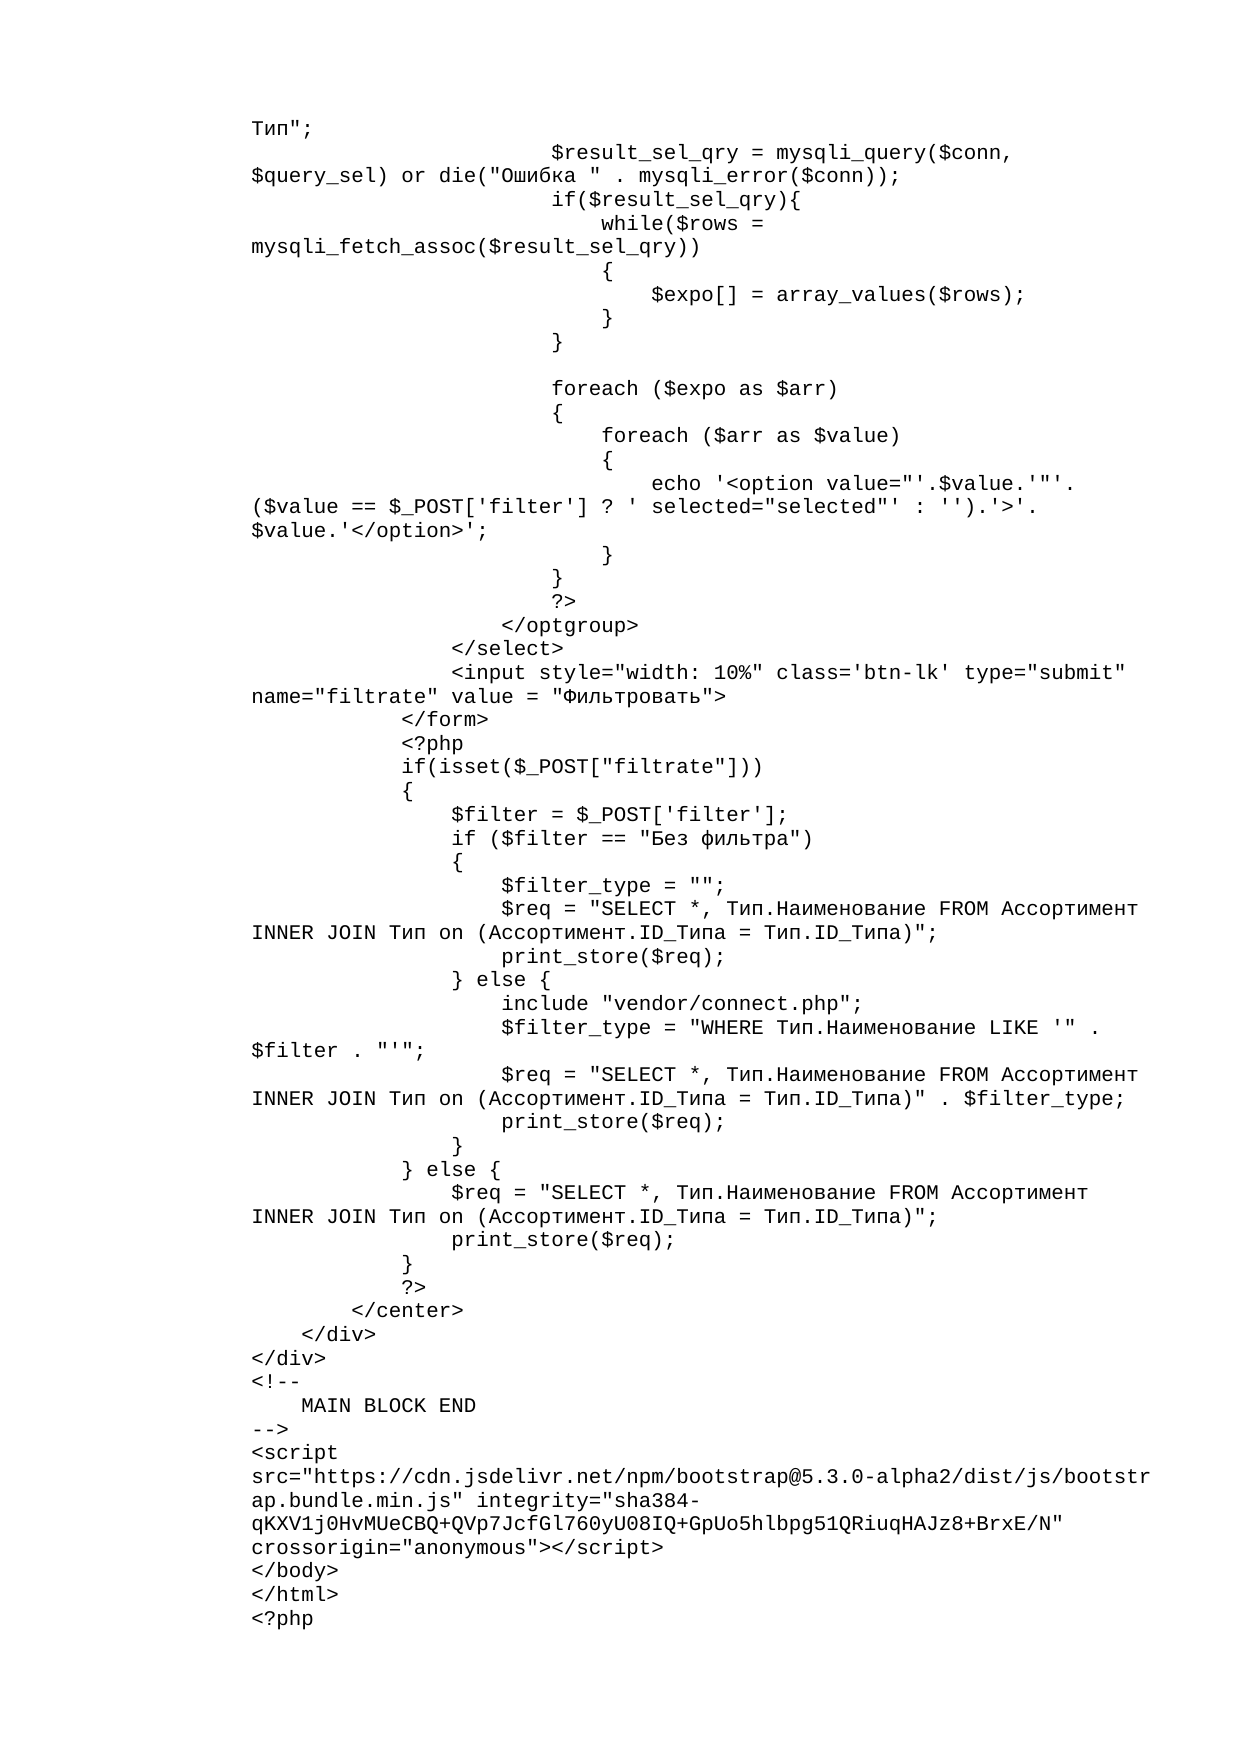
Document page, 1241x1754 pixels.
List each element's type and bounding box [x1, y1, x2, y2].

text [251, 118, 1152, 1631]
